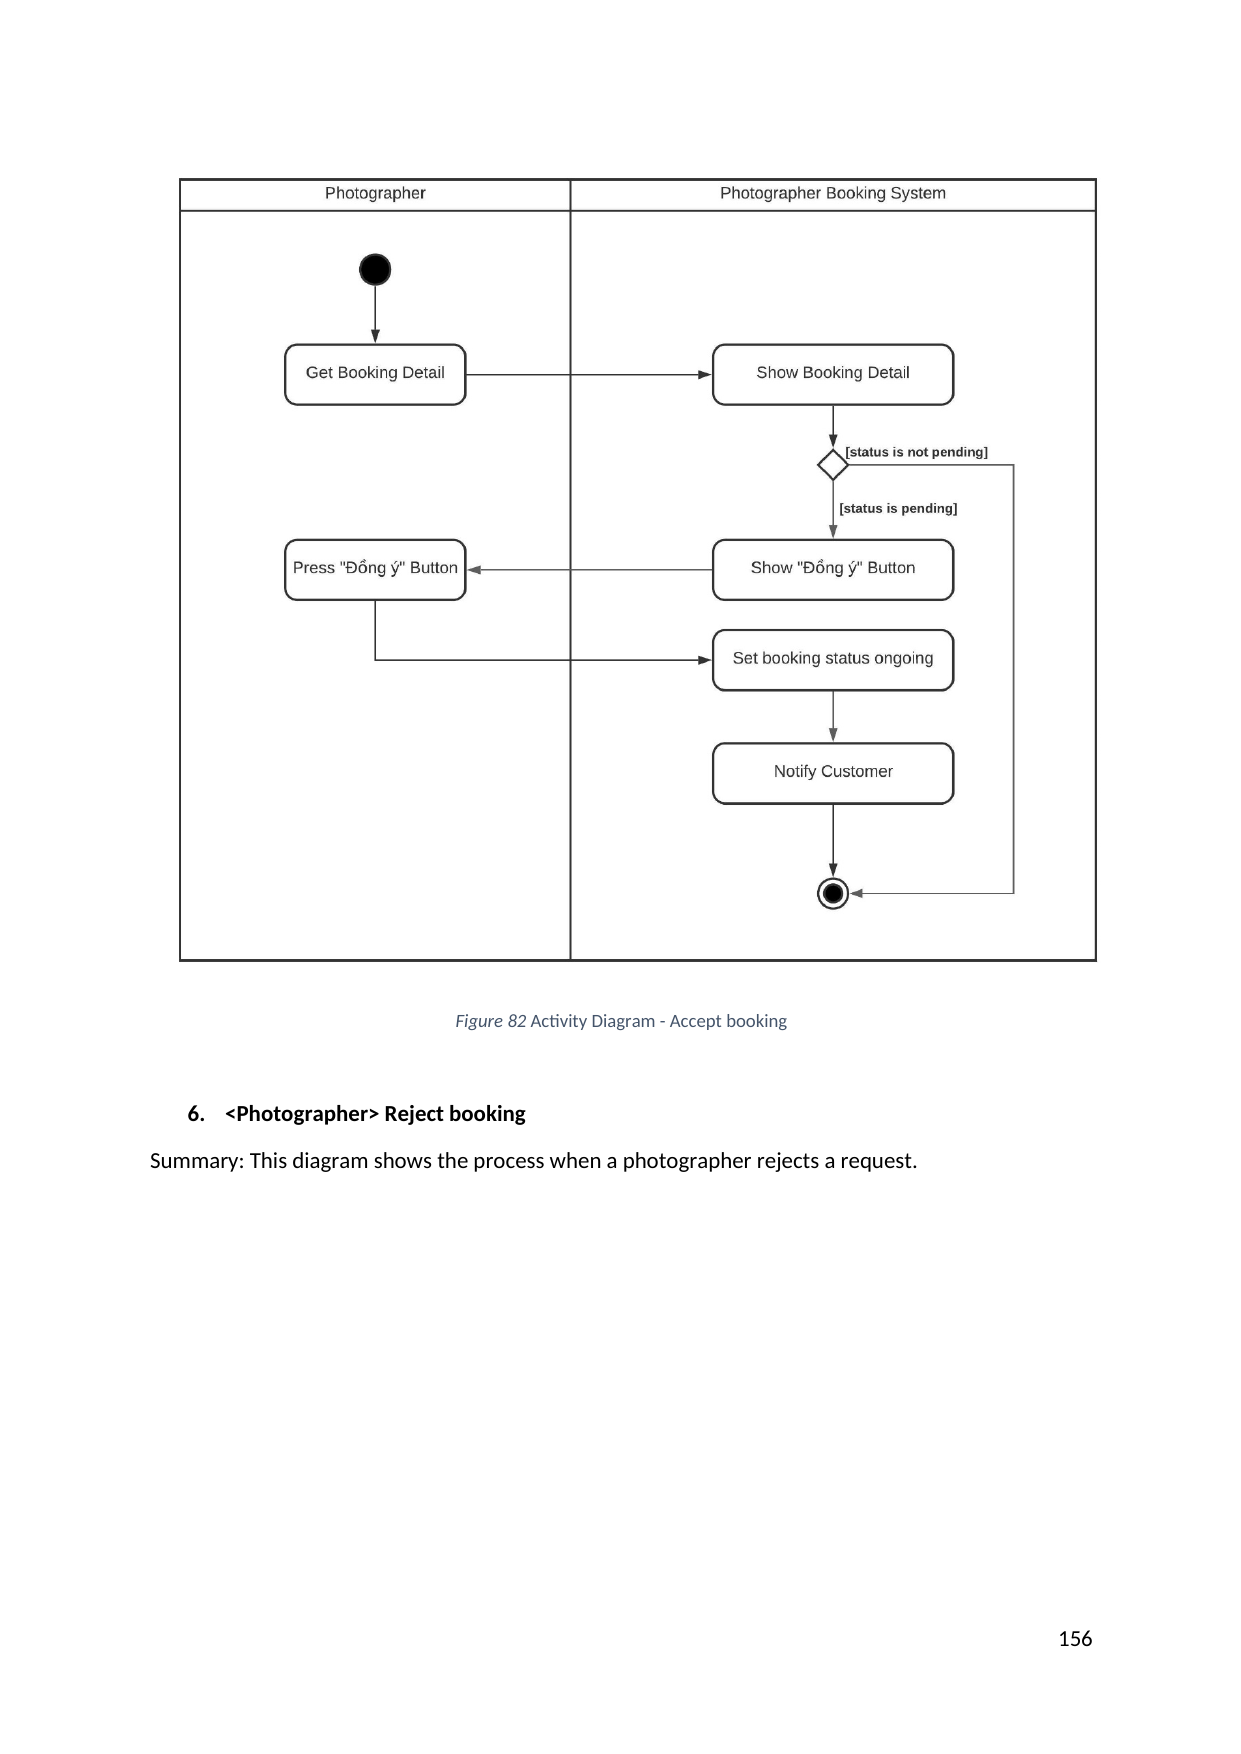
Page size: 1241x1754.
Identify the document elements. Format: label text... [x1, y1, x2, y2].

text Summary: This diagram shows the process when a photographer rejects a request. [150, 1146, 1093, 1174]
picture [150, 150, 1125, 990]
list <Photographer> Reject booking [187, 1099, 1093, 1127]
text Figure 82 Activity Diagram - Accept booking [150, 1009, 1093, 1032]
